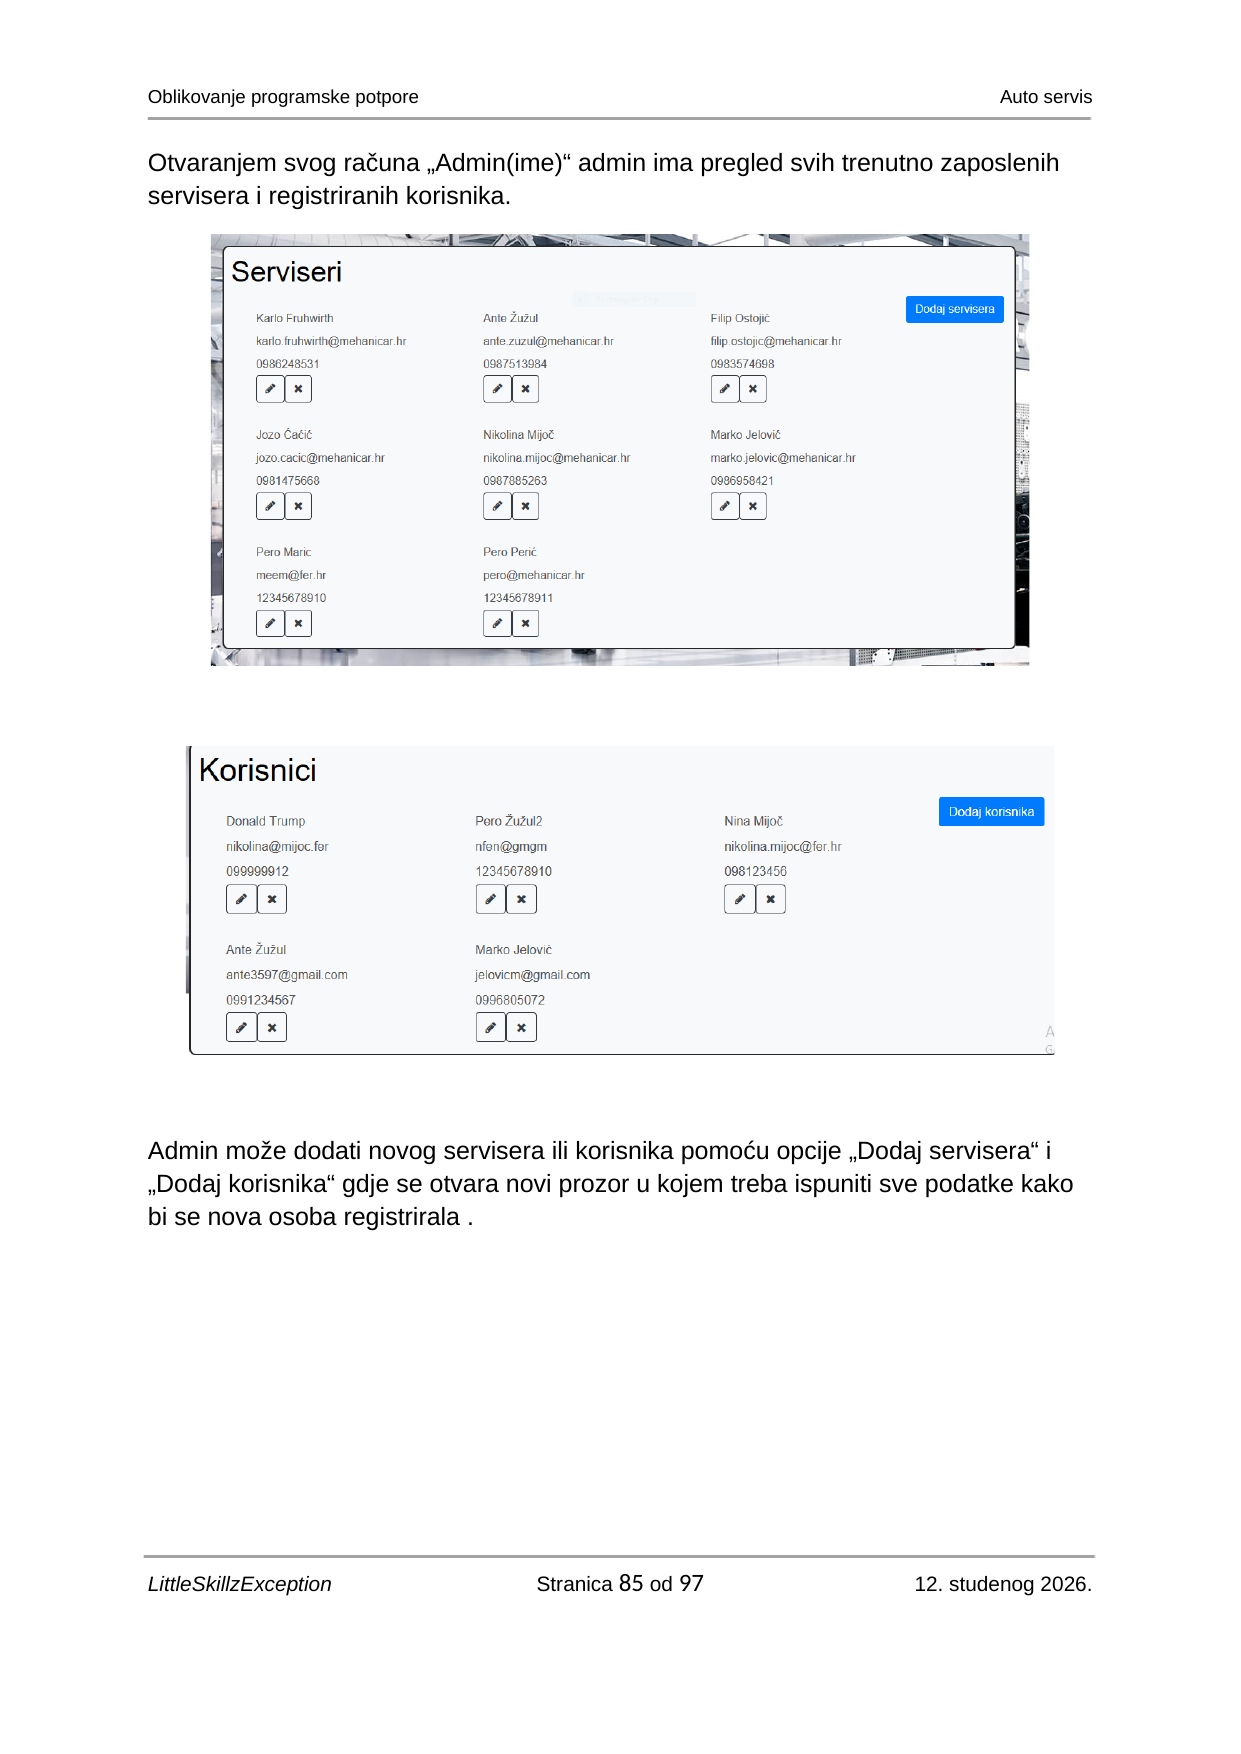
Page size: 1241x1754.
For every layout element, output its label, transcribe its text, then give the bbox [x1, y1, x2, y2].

text Otvaranjem svog računa „Admin(ime)“ admin ima pregled svih trenutno zaposlenih servisera i registriranih korisnika. [148, 148, 1093, 209]
picture [185, 746, 1055, 1055]
text Admin može dodati novog servisera ili korisnika pomoću opcije „Dodaj servisera“ i „Dodaj korisnika“ gdje se otvara novi prozor u kojem treba ispuniti sve podatke kako bi se nova osoba registrirala . [148, 1136, 1093, 1231]
picture [210, 234, 1030, 666]
